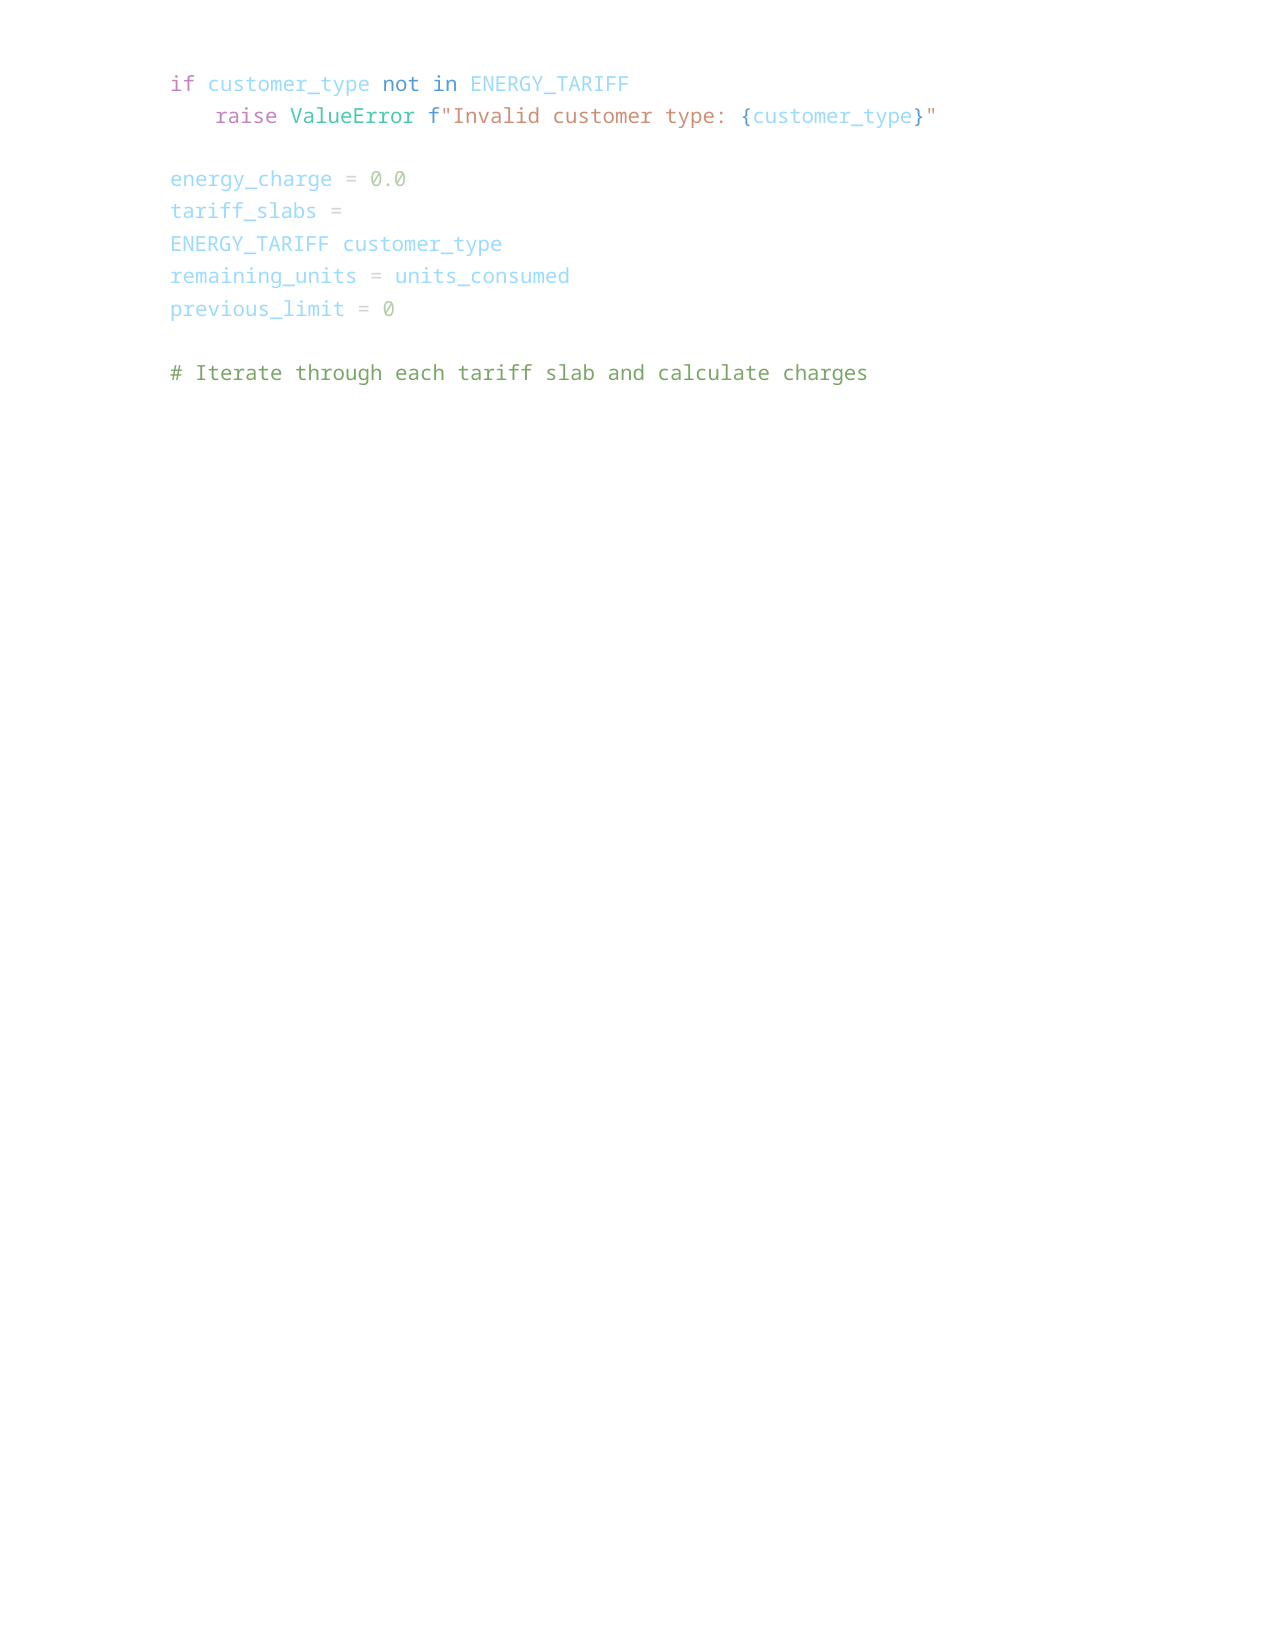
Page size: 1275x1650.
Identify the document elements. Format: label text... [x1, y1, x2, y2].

text tariff_slabs = ENERGY_TARIFF[customer_type] remaining_units = units_consumed previous_limit = 0 [170, 196, 660, 323]
text if customer_type not in ENERGY_TARIFF: [170, 69, 1162, 97]
text energy_charge = 0.0 [170, 164, 1162, 193]
text # Iterate through each tariff slab and calculate charges [170, 358, 1162, 387]
text raise ValueError(f"Invalid customer type: {customer_type}") [215, 101, 1162, 129]
